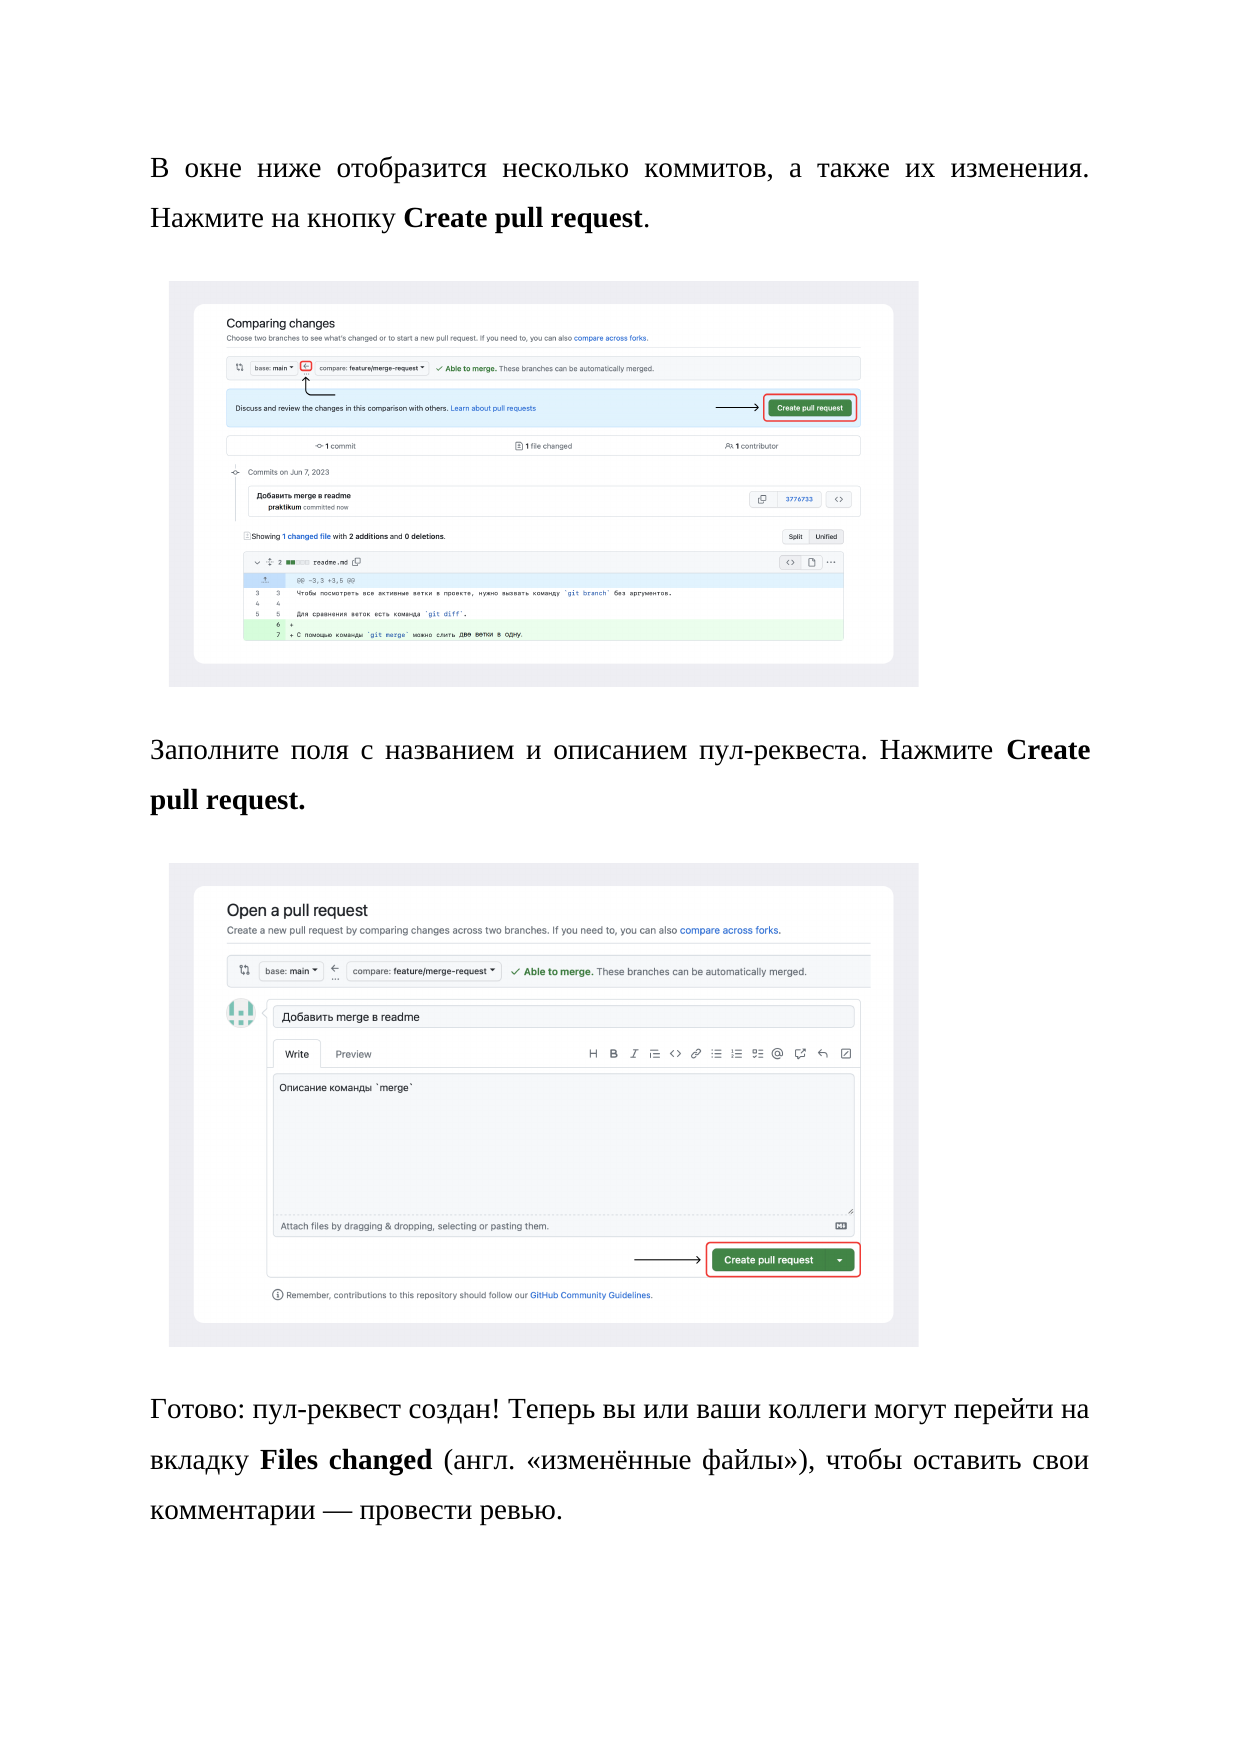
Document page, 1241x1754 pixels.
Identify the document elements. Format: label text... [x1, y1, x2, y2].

text Готово: пул-реквест создан! Теперь вы или ваши коллеги могут перейти на вкладку Files changed (англ. «изменённые файлы»), чтобы оставить свои комментарии — провести ревью. [150, 1392, 1090, 1526]
text Заполните поля с названием и описанием пул-реквеста. Нажмите Create pull request. [150, 732, 1090, 816]
text В окне ниже отобразится несколько коммитов, а также их изменения. Нажмите на кнопку Create pull request. [150, 150, 1090, 234]
